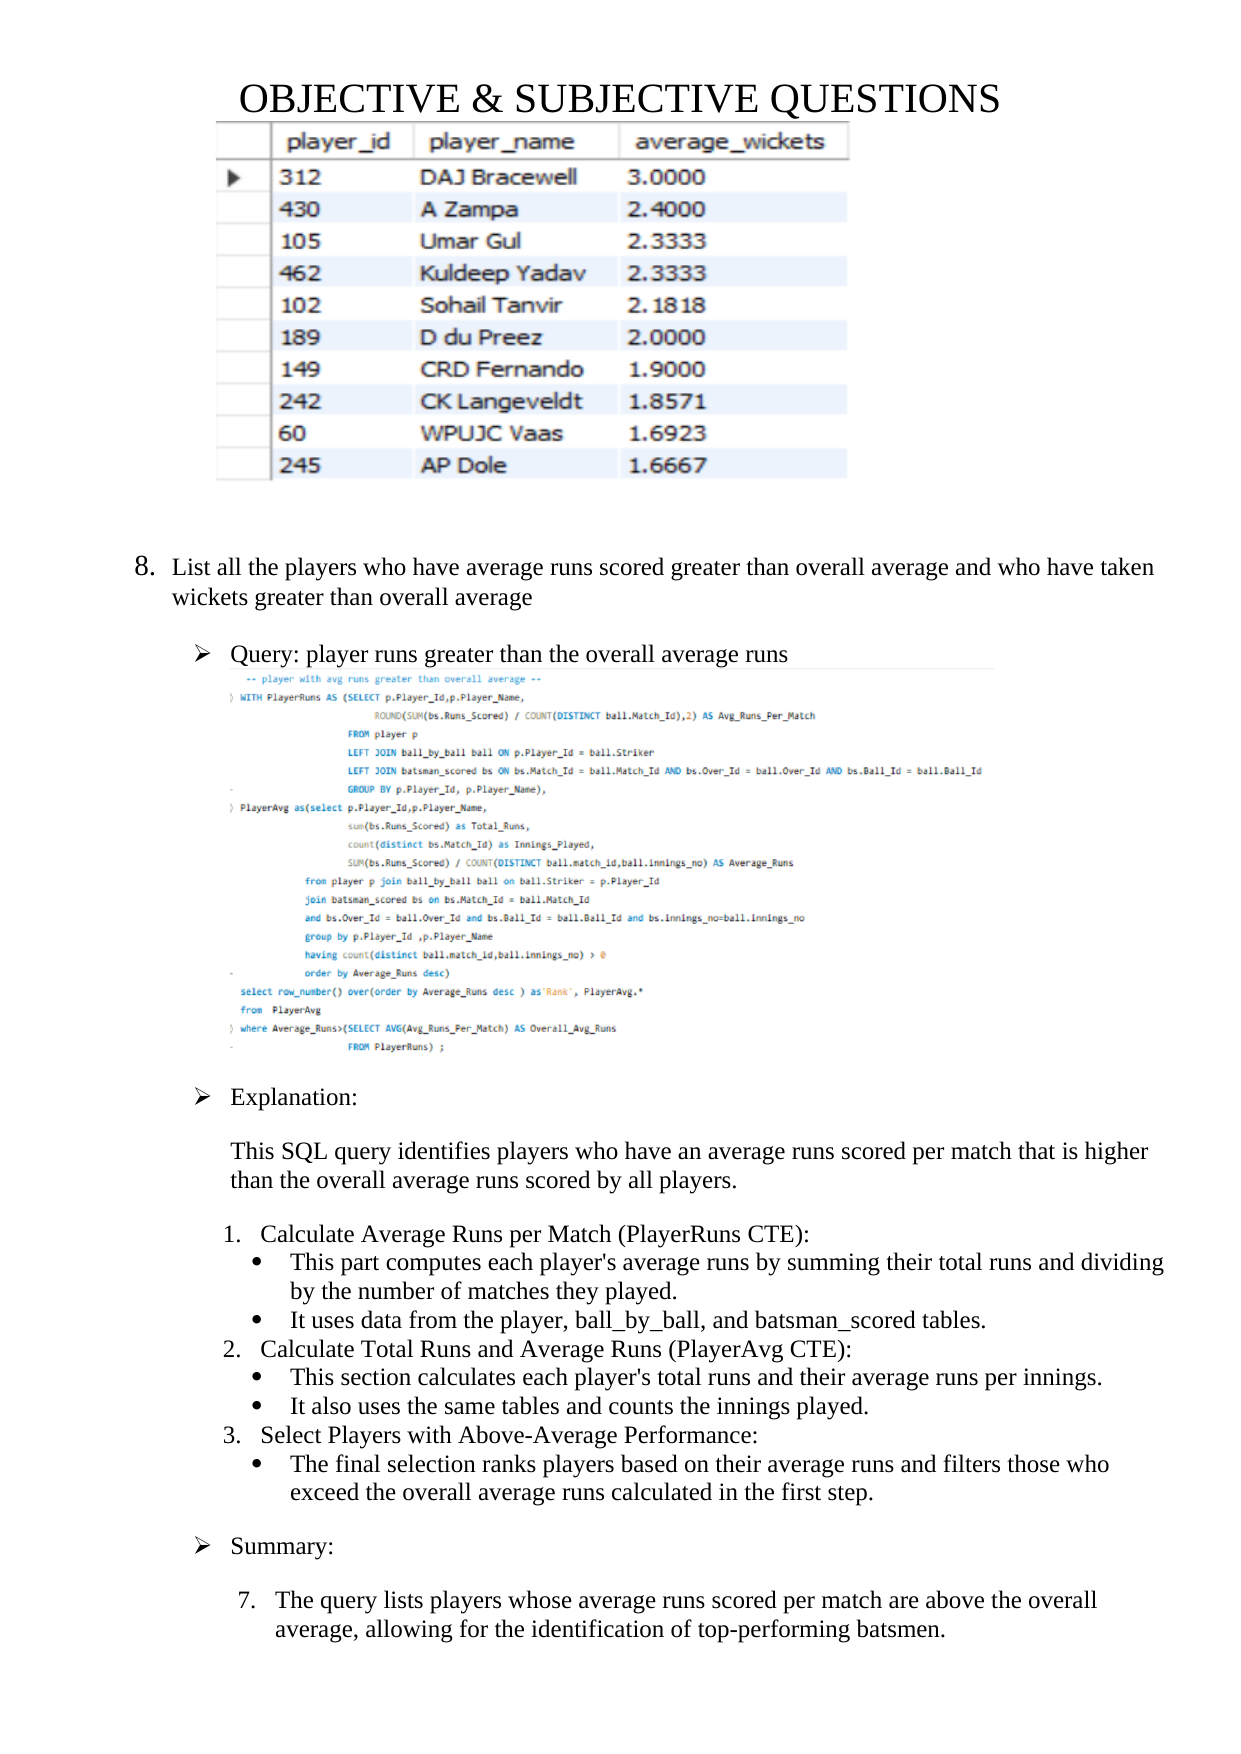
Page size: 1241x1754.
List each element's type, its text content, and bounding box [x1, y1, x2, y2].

picture [215, 121, 865, 490]
list List all the players who have average runs scored greater than overall average and who have taken wickets greater than overall average [134, 548, 1165, 611]
list This part computes each player's average runs by summing their total runs and dividing by the number of matches they played. [252, 1247, 1165, 1305]
list Calculate Total Runs and Average Runs (PlayerAvg CTE): [223, 1334, 1165, 1362]
list It uses data from the player, ball_by_ball, and batsman_scored tables. [252, 1305, 1165, 1334]
list The query lists players whose average runs scored per match are above the overall average, allowing for the identification of top-performing batsmen. [237, 1585, 1165, 1642]
picture [230, 668, 995, 1054]
list It also uses the same tables and counts the innings played. [252, 1391, 1165, 1420]
list Summary: [193, 1531, 1165, 1560]
text This SQL query identifies players who have an average runs scored per match that is higher than the overall average runs scored by all players. [230, 1136, 1165, 1194]
list Explanation: [193, 1082, 1165, 1111]
list Query: player runs greater than the overall average runs [193, 639, 1165, 668]
list Calculate Average Runs per Match (PlayerRuns CTE): [223, 1219, 1165, 1247]
list The final selection ranks players based on their average runs and filters those who exceed the overall average runs calculated in the first step. [252, 1449, 1165, 1506]
list This section calculates each player's total runs and their average runs per innings. [252, 1362, 1165, 1391]
list Select Players with Above-Average Performance: [223, 1420, 1165, 1449]
